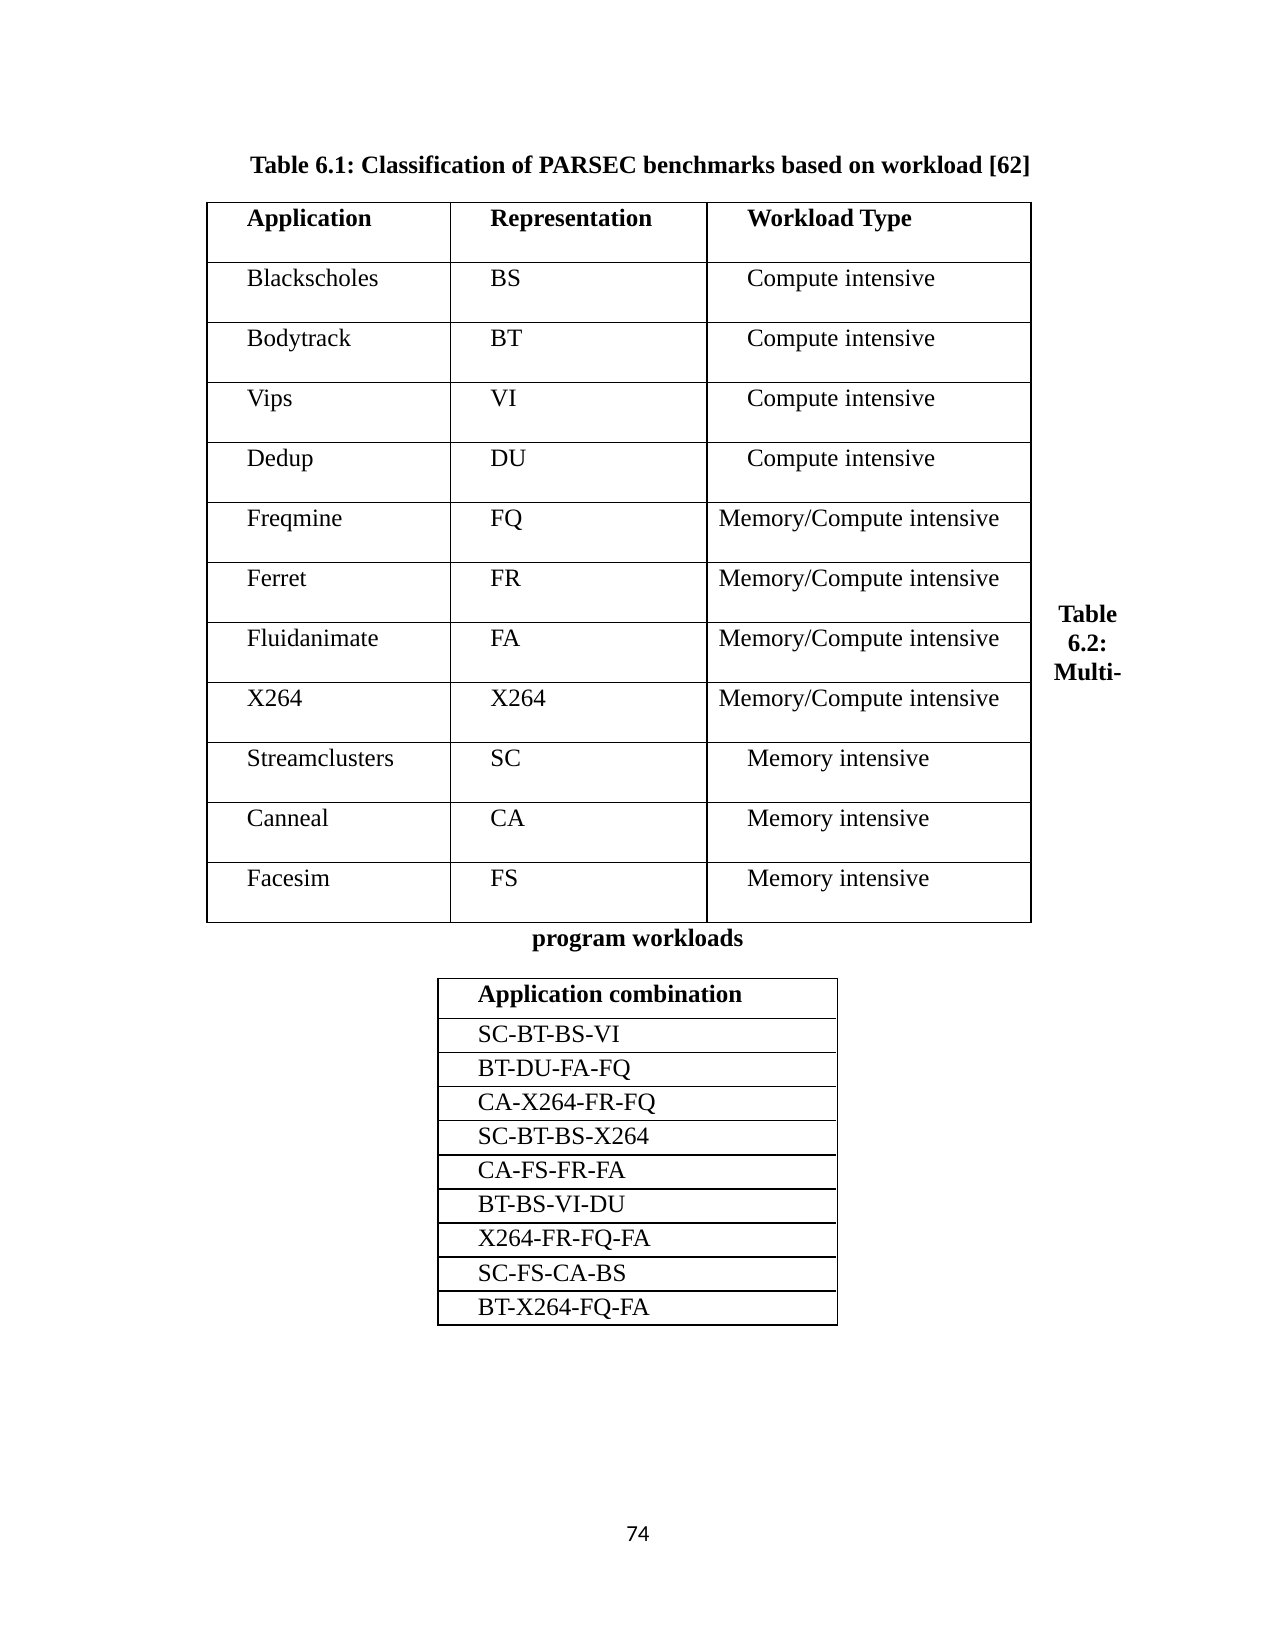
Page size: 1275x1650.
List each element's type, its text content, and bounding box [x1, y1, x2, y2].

table_cell Memory intensive [708, 743, 1030, 802]
table_cell Facesim [208, 863, 450, 922]
table_cell Dedup [208, 443, 450, 502]
table_cell Memory intensive [708, 803, 1030, 862]
table_cell BT-BS-VI-DU [439, 1188, 837, 1222]
table_cell Compute intensive [708, 443, 1030, 502]
table_cell CA-FS-FR-FA [439, 1154, 837, 1188]
table_cell SC-BT-BS-VI [439, 1018, 837, 1052]
table_cell Vips [208, 383, 450, 442]
table_cell DU [451, 443, 706, 502]
table_cell Memory/Compute intensive [708, 683, 1030, 742]
table_cell FQ [451, 503, 706, 562]
table_cell SC [451, 743, 706, 802]
table_cell Compute intensive [708, 323, 1030, 382]
table_cell Ferret [208, 563, 450, 622]
table_header Application [208, 203, 450, 262]
table_cell SC-FS-CA-BS [439, 1256, 837, 1290]
table_cell VI [451, 383, 706, 442]
table_cell Freqmine [208, 503, 450, 562]
table_cell BT-DU-FA-FQ [439, 1052, 837, 1086]
table_header Application combination [439, 979, 837, 1018]
table_header Representation [451, 203, 706, 262]
table_cell Memory/Compute intensive [708, 503, 1030, 562]
table_cell Compute intensive [708, 383, 1030, 442]
table_cell FR [451, 563, 706, 622]
table_cell Memory/Compute intensive [708, 563, 1030, 622]
table_cell Streamclusters [208, 743, 450, 802]
table_header Workload Type [708, 203, 1030, 262]
table_cell BS [451, 263, 706, 322]
text Table 6.2: Multi-program workloads [150, 599, 1125, 952]
table_cell X264 [451, 683, 706, 742]
table_cell SC-BT-BS-X264 [439, 1120, 837, 1154]
table_cell BT-X264-FQ-FA [439, 1290, 837, 1324]
table_cell FA [451, 623, 706, 682]
table_cell Fluidanimate [208, 623, 450, 682]
table_cell BT [451, 323, 706, 382]
table_cell Memory/Compute intensive [708, 623, 1030, 682]
table_cell X264 [208, 683, 450, 742]
table_cell CA-X264-FR-FQ [439, 1086, 837, 1120]
text Table 6.1: Classification of PARSEC benchmarks based on workload [62] [150, 150, 1125, 179]
table_cell Blackscholes [208, 263, 450, 322]
table_cell Canneal [208, 803, 450, 862]
table_cell Compute intensive [708, 263, 1030, 322]
table_cell X264-FR-FQ-FA [439, 1222, 837, 1256]
table_cell Memory intensive [708, 863, 1030, 922]
table_cell FS [451, 863, 706, 922]
table_cell Bodytrack [208, 323, 450, 382]
table_cell CA [451, 803, 706, 862]
